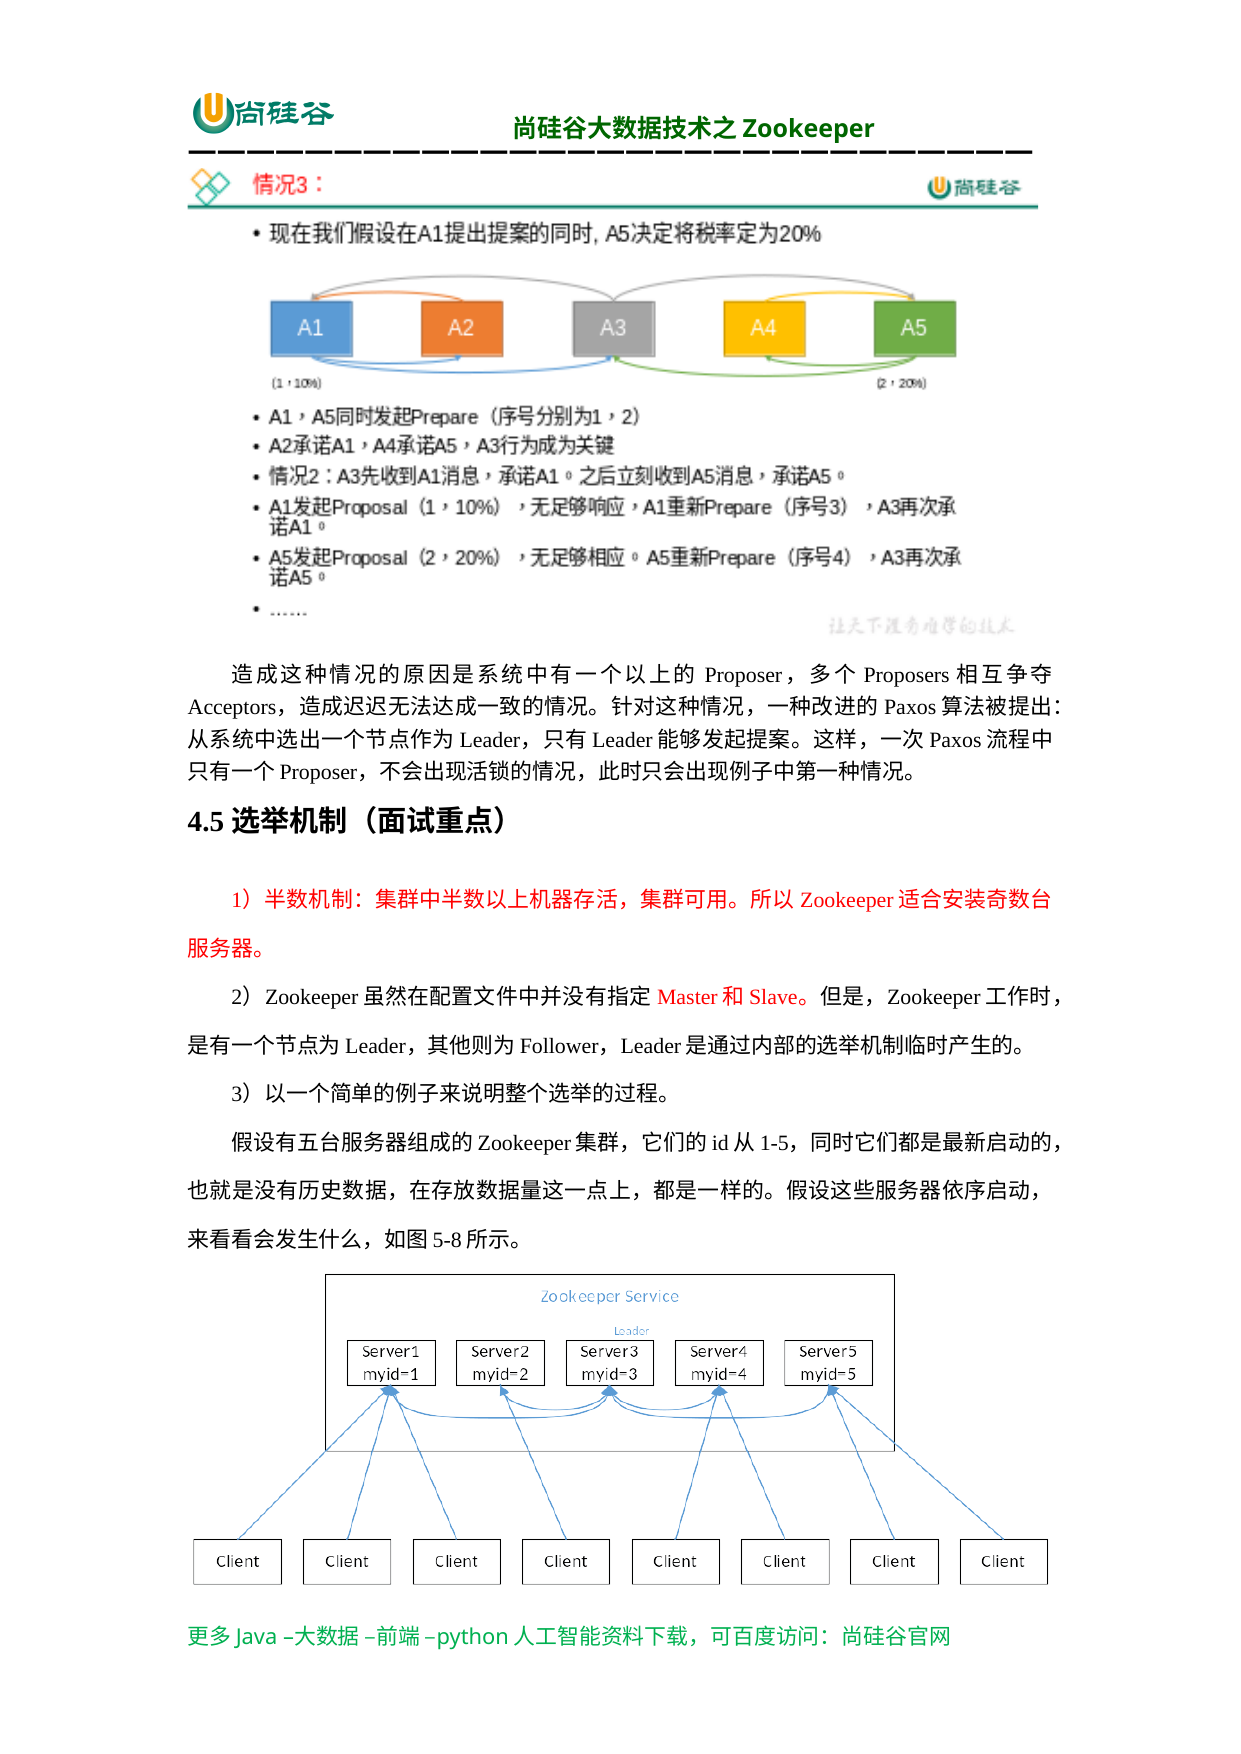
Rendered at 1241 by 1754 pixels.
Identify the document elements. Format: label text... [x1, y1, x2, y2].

text 假设有五台服务器组成的Zookeeper集群，它们的id从1-5，同时它们都是最新启动的，也就是没有历史数据，在存放数据量这一点上，都是一样的。假设这些服务器依序启动，来看看会发生什么，如图5-8所示。 [187, 1124, 1053, 1254]
text 3）以一个简单的例子来说明整个选举的过程。 [187, 1076, 1053, 1108]
text 造成这种情况的原因是系统中有一个以上的Proposer，多个Proposers相互争夺Acceptors，造成迟迟无法达成一致的情况。针对这种情况，一种改进的Paxos算法被提出：从系统中选出一个节点作为Leader，只有Leader能够发起提案。这样，一次Paxos流程中只有一个Proposer，不会出现活锁的情况，此时只会出现例子中第一种情况。 [187, 656, 1053, 786]
subtitle 4.5 选举机制（面试重点） [187, 786, 1053, 851]
text 1）半数机制：集群中半数以上机器存活，集群可用。所以Zookeeper适合安装奇数台服务器。 [187, 882, 1053, 963]
picture [187, 88, 338, 138]
text 2）Zookeeper虽然在配置文件中并没有指定Master和Slave。但是，Zookeeper工作时，是有一个节点为Leader，其他则为Follower，Leader是通过内部的选举机制临时产生的。 [187, 979, 1053, 1060]
